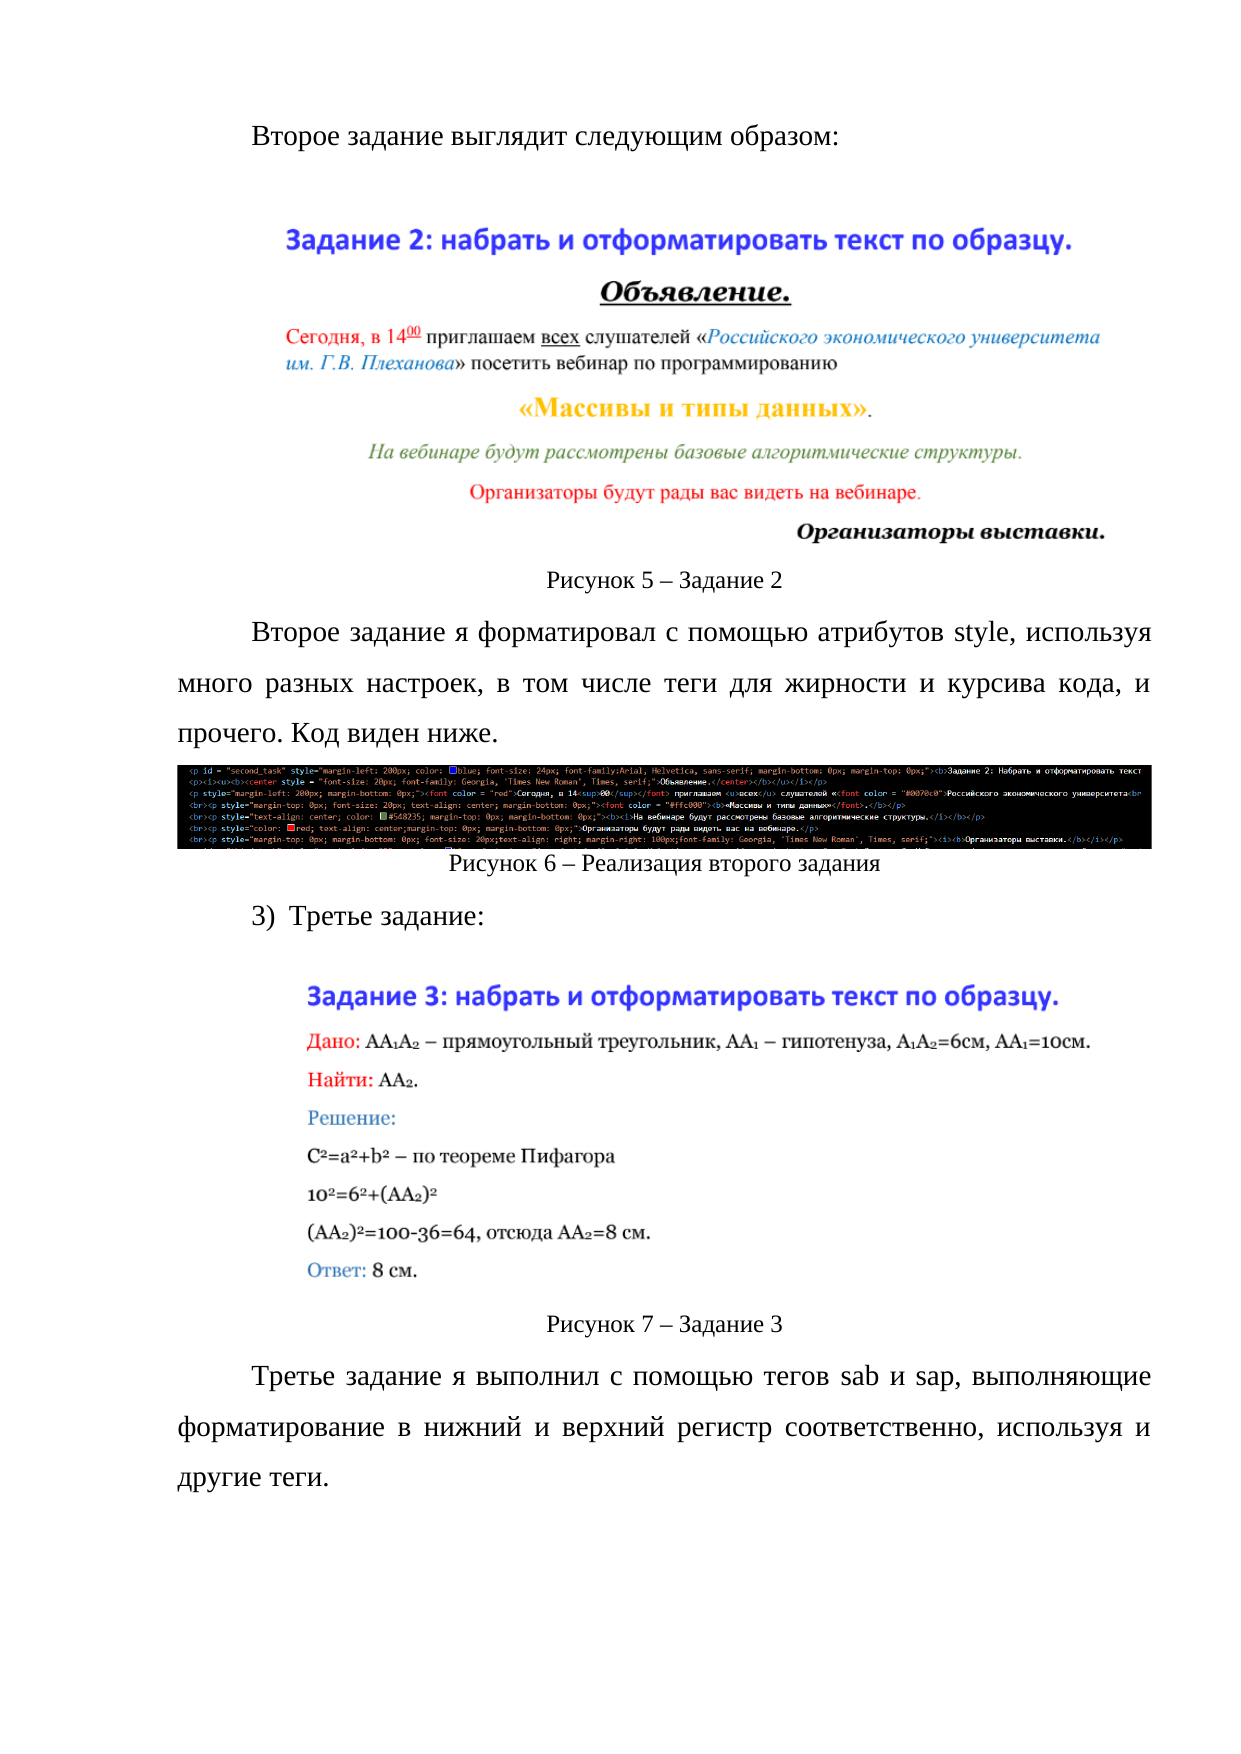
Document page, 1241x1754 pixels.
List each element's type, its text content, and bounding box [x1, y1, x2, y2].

picture [177, 168, 1152, 565]
text Второе задание выглядит следующим образом: [177, 118, 1152, 152]
text Рисунок 5 – Задание 2 [177, 565, 1152, 594]
text Второе задание я форматировал с помощью атрибутов style, используя много разных настроек, в том числе теги для жирности и курсива кода, и прочего. Код виден ниже. [177, 614, 1152, 749]
list Третье задание: [251, 898, 1152, 932]
picture [177, 765, 1152, 849]
text Рисунок 7 – Задание 3 [177, 1309, 1152, 1338]
text Третье задание я выполнил с помощью тегов sab и sap, выполняющие форматирование в нижний и верхний регистр соответственно, используя и другие теги. [177, 1358, 1152, 1493]
picture [177, 948, 1152, 1309]
text Рисунок 6 – Реализация второго задания [177, 849, 1152, 877]
